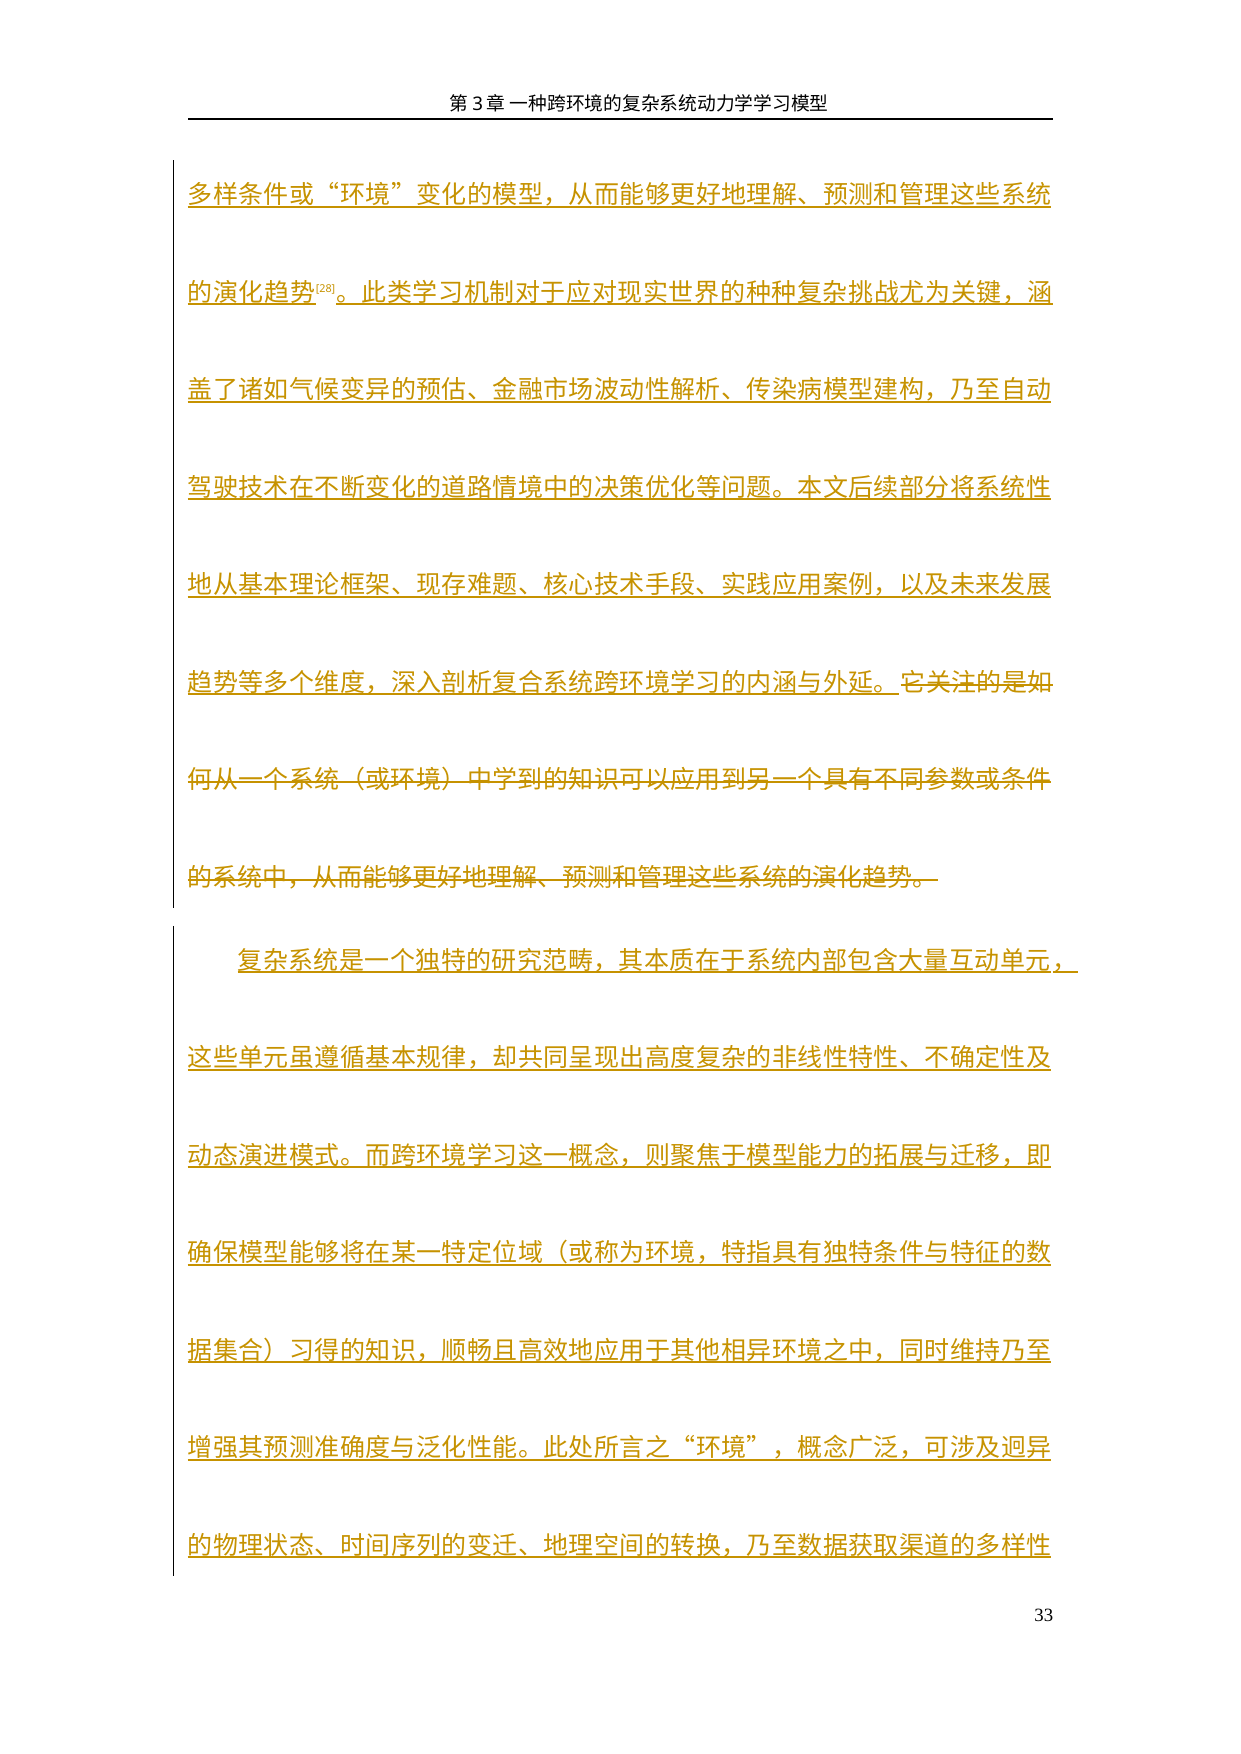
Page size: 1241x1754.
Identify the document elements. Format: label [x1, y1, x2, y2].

text [187, 160, 1053, 908]
